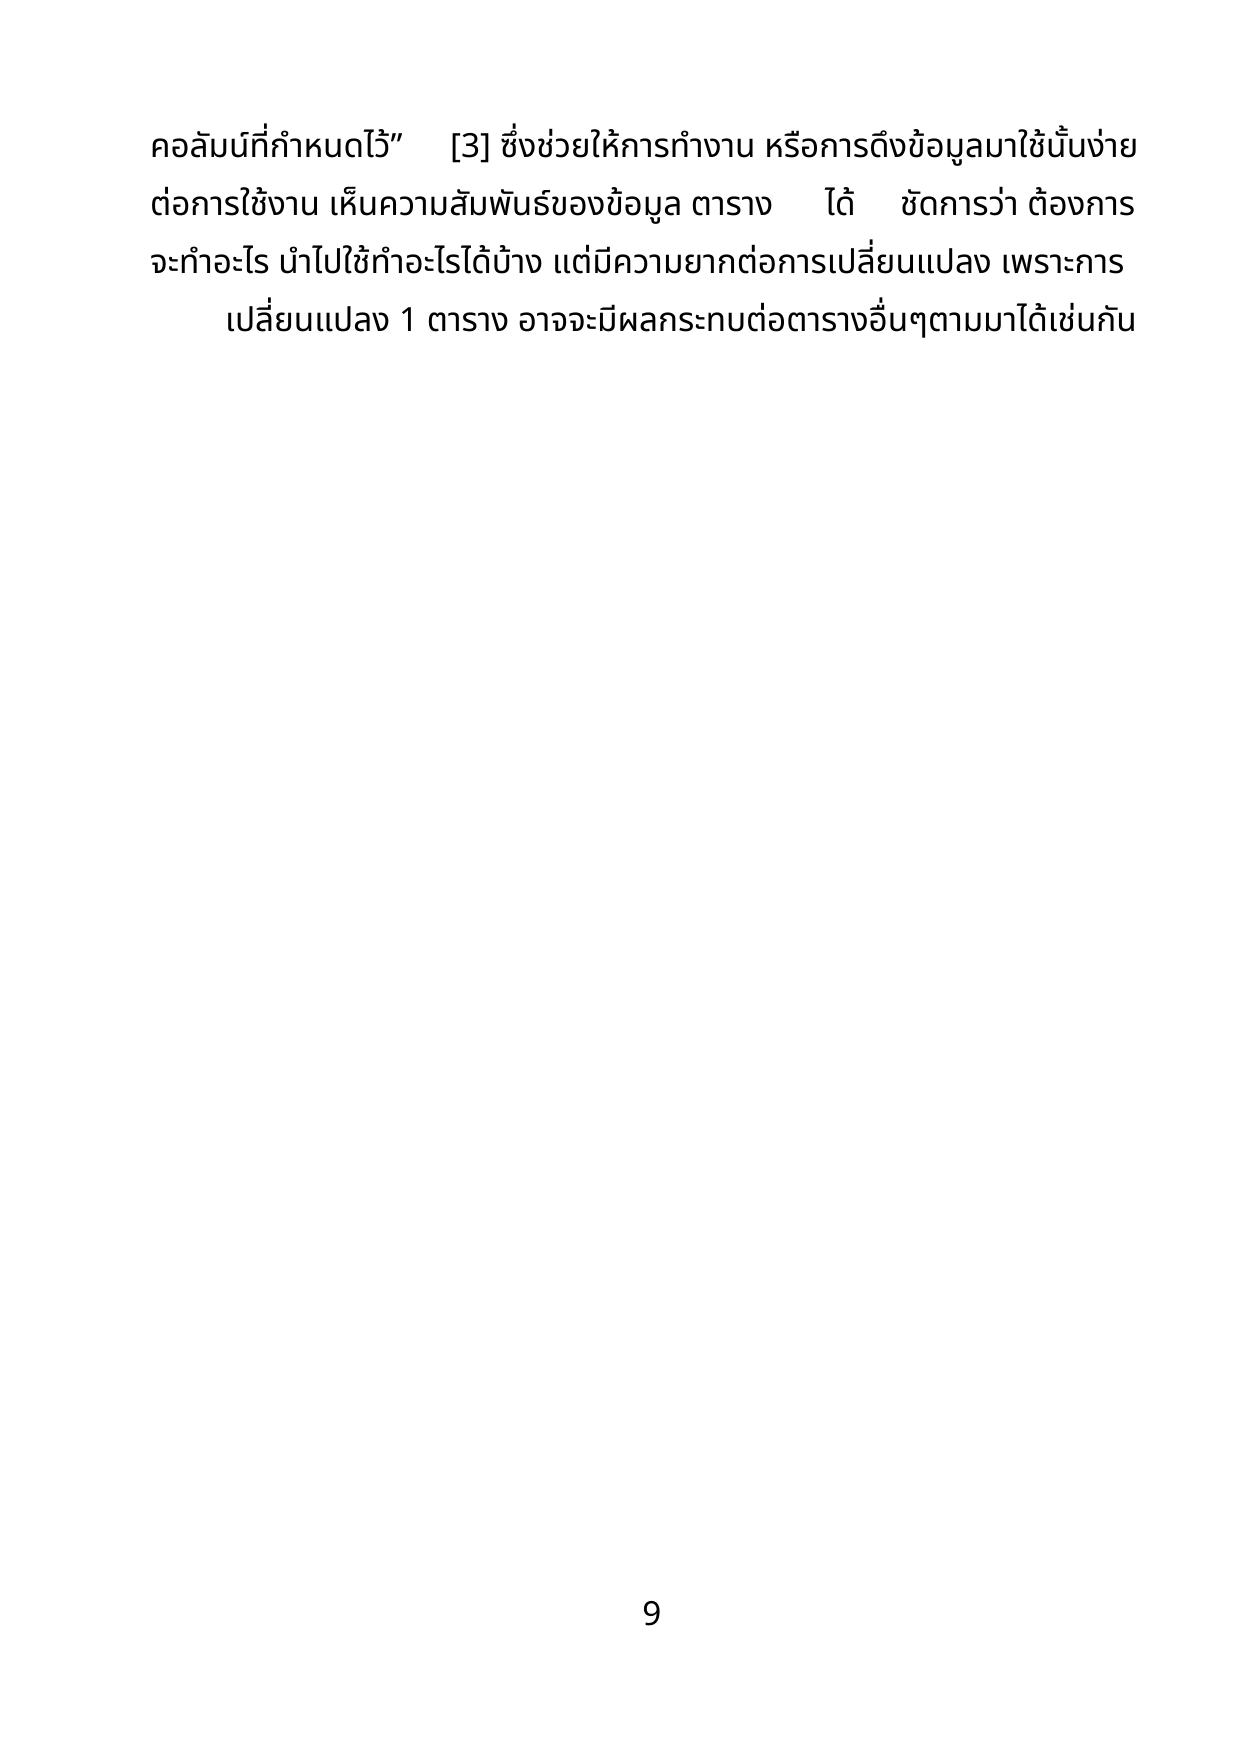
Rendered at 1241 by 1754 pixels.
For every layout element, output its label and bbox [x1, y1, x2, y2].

text [150, 122, 1153, 347]
